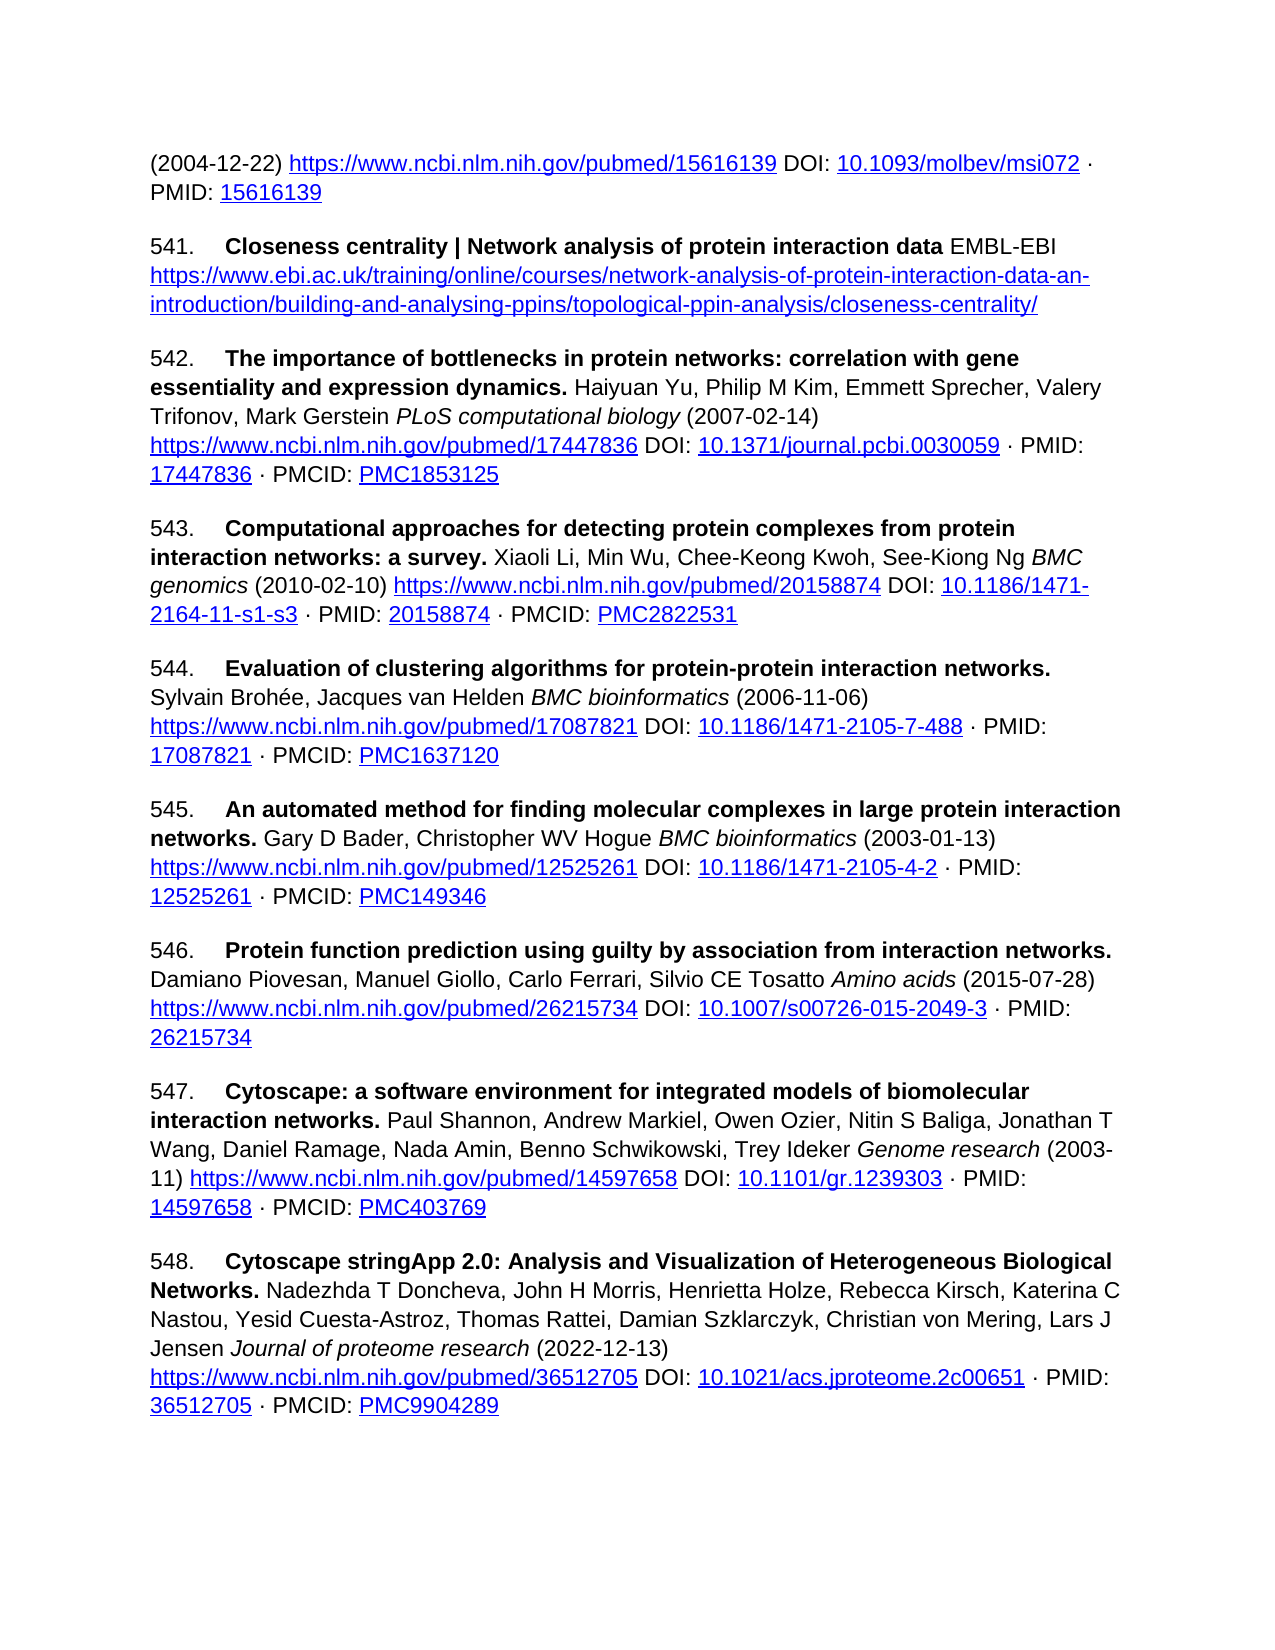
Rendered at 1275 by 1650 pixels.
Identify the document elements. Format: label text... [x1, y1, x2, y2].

text 544. Evaluation of clustering algorithms for protein-protein interaction networks. Sylvain Brohée, Jacques van Helden BMC bioinformatics (2006-11-06) https://www.ncbi.nlm.nih.gov/pubmed/17087821 DOI: 10.1186/1471-2105-7-488 · PMID: 17087821 · PMCID: PMC1637120 [150, 655, 1125, 769]
text 545. An automated method for finding molecular complexes in large protein interaction networks. Gary D Bader, Christopher WV Hogue BMC bioinformatics (2003-01-13) https://www.ncbi.nlm.nih.gov/pubmed/12525261 DOI: 10.1186/1471-2105-4-2 · PMID: 12525261 · PMCID: PMC149346 [150, 796, 1125, 909]
text 542. The importance of bottlenecks in protein networks: correlation with gene essentiality and expression dynamics. Haiyuan Yu, Philip M Kim, Emmett Sprecher, Valery Trifonov, Mark Gerstein PLoS computational biology (2007-02-14) https://www.ncbi.nlm.nih.gov/pubmed/17447836 DOI: 10.1371/journal.pcbi.0030059 · PMID: 17447836 · PMCID: PMC1853125 [150, 345, 1125, 487]
text 548. Cytoscape stringApp 2.0: Analysis and Visualization of Heterogeneous Biological Networks. Nadezhda T Doncheva, John H Morris, Henrietta Holze, Rebecca Kirsch, Katerina C Nastou, Yesid Cuesta-Astroz, Thomas Rattei, Damian Szklarczyk, Christian von Mering, Lars J Jensen Journal of proteome research (2022-12-13) https://www.ncbi.nlm.nih.gov/pubmed/36512705 DOI: 10.1021/acs.jproteome.2c00651 · PMID: 36512705 · PMCID: PMC9904289 [150, 1248, 1125, 1419]
text 541. Closeness centrality | Network analysis of protein interaction data EMBL-EBI https://www.ebi.ac.uk/training/online/courses/network-analysis-of-protein-interaction-data-an-introduction/building-and-analysing-ppins/topological-ppin-analysis/closeness-centrality/ [150, 233, 1125, 317]
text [150, 150, 1125, 205]
text 547. Cytoscape: a software environment for integrated models of biomolecular interaction networks. Paul Shannon, Andrew Markiel, Owen Ozier, Nitin S Baliga, Jonathan T Wang, Daniel Ramage, Nada Amin, Benno Schwikowski, Trey Ideker Genome research (2003-11) https://www.ncbi.nlm.nih.gov/pubmed/14597658 DOI: 10.1101/gr.1239303 · PMID: 14597658 · PMCID: PMC403769 [150, 1078, 1125, 1220]
text 543. Computational approaches for detecting protein complexes from protein interaction networks: a survey. Xiaoli Li, Min Wu, Chee-Keong Kwoh, See-Kiong Ng BMC genomics (2010-02-10) https://www.ncbi.nlm.nih.gov/pubmed/20158874 DOI: 10.1186/1471-2164-11-s1-s3 · PMID: 20158874 · PMCID: PMC2822531 [150, 514, 1125, 628]
text 546. Protein function prediction using guilty by association from interaction networks. Damiano Piovesan, Manuel Giollo, Carlo Ferrari, Silvio CE Tosatto Amino acids (2015-07-28) https://www.ncbi.nlm.nih.gov/pubmed/26215734 DOI: 10.1007/s00726-015-2049-3 · PMID: 26215734 [150, 937, 1125, 1050]
